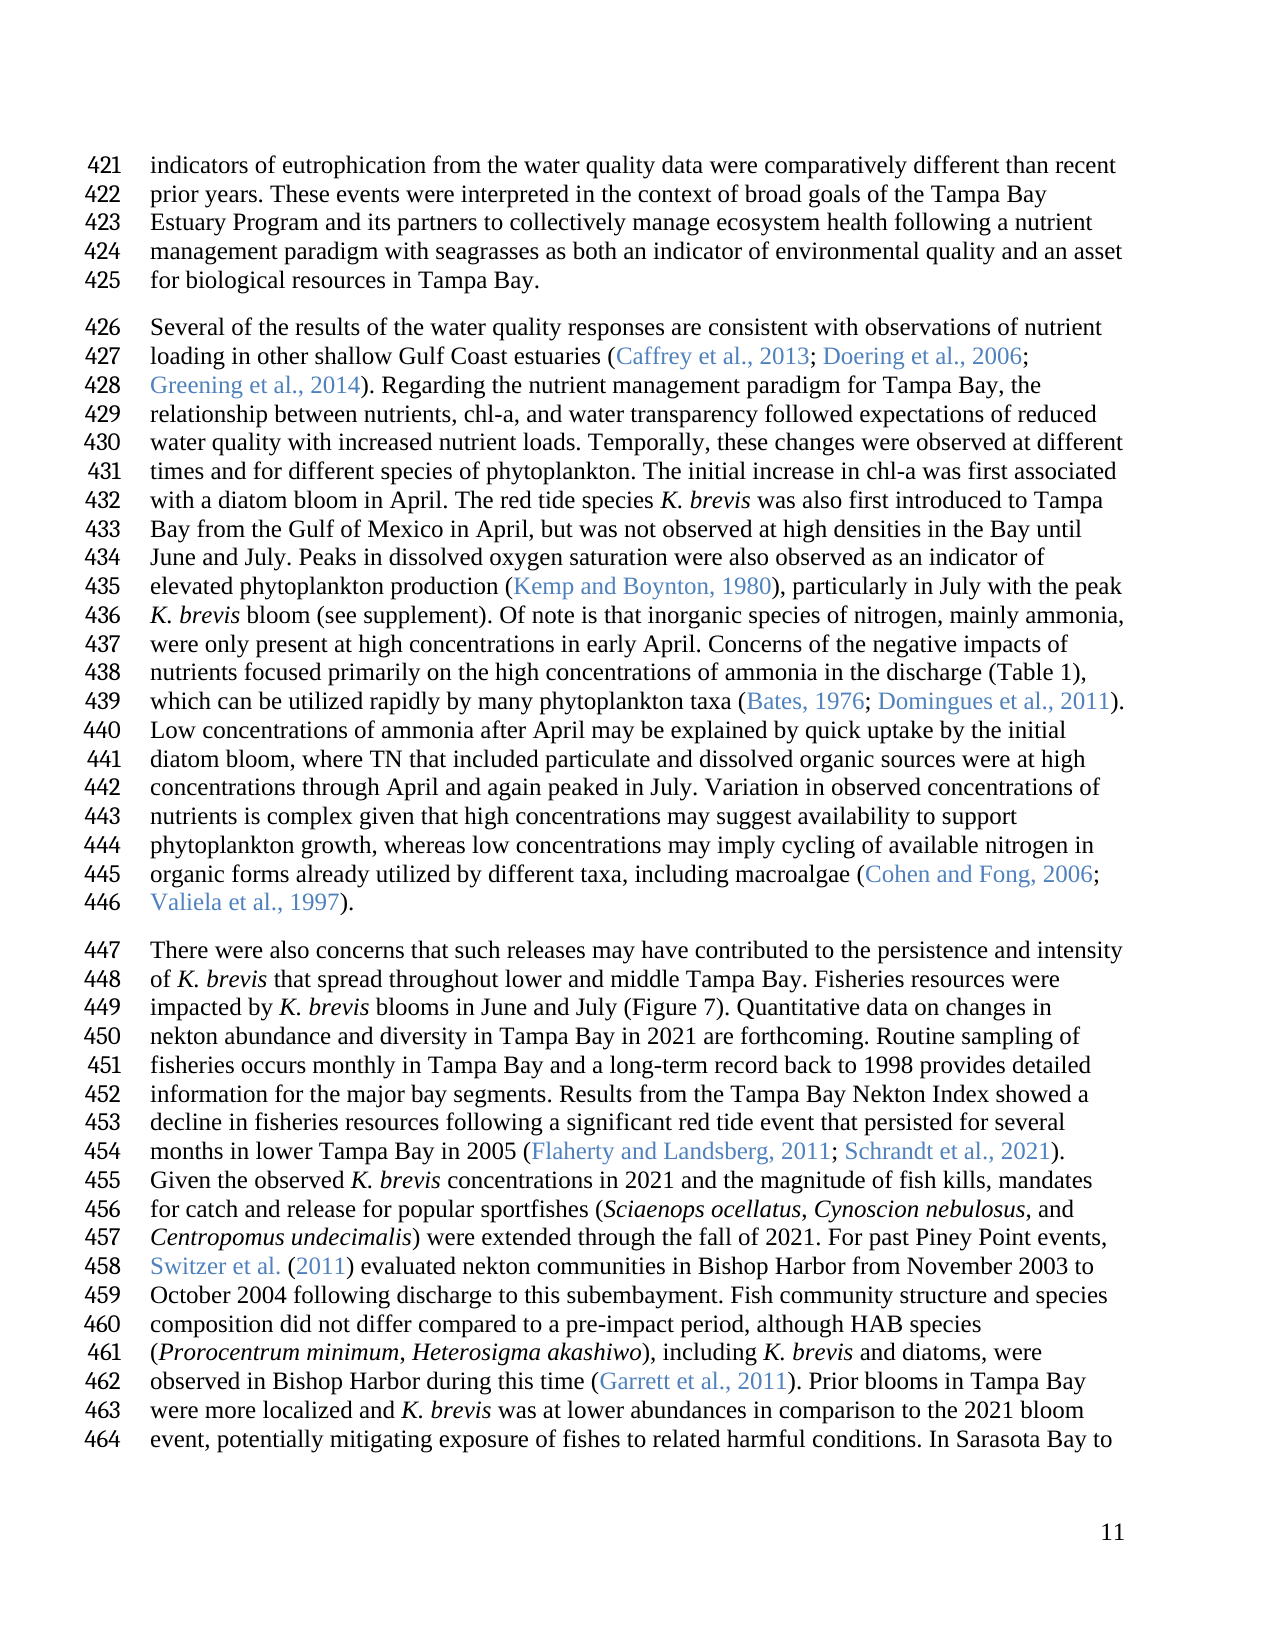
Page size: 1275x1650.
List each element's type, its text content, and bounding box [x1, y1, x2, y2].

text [150, 935, 1125, 1452]
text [150, 150, 1125, 294]
text Several of the results of the water quality responses are consistent with observations of nutrient loading in other shallow Gulf Coast estuaries (Caffrey et al., 2013; Doering et al., 2006; Greening et al., 2014). Regarding the nutrient management paradigm for Tampa Bay, the relationship between nutrients, chl-a, and water transparency followed expectations of reduced water quality with increased nutrient loads. Temporally, these changes were observed at different times and for different species of phytoplankton. The initial increase in chl-a was first associated with a diatom bloom in April. The red tide species K. brevis was also first introduced to Tampa Bay from the Gulf of Mexico in April, but was not observed at high densities in the Bay until June and July. Peaks in dissolved oxygen saturation were also observed as an indicator of elevated phytoplankton production (Kemp and Boynton, 1980), particularly in July with the peak K. brevis bloom (see supplement). Of note is that inorganic species of nitrogen, mainly ammonia, were only present at high concentrations in early April. Concerns of the negative impacts of nutrients focused primarily on the high concentrations of ammonia in the discharge (Table 1), which can be utilized rapidly by many phytoplankton taxa (Bates, 1976; Domingues et al., 2011). Low concentrations of ammonia after April may be explained by quick uptake by the initial diatom bloom, where TN that included particulate and dissolved organic sources were at high concentrations through April and again peaked in July. Variation in observed concentrations of nutrients is complex given that high concentrations may suggest availability to support phytoplankton growth, whereas low concentrations may imply cycling of available nitrogen in organic forms already utilized by different taxa, including macroalgae (Cohen and Fong, 2006; Valiela et al., 1997). [150, 312, 1125, 916]
